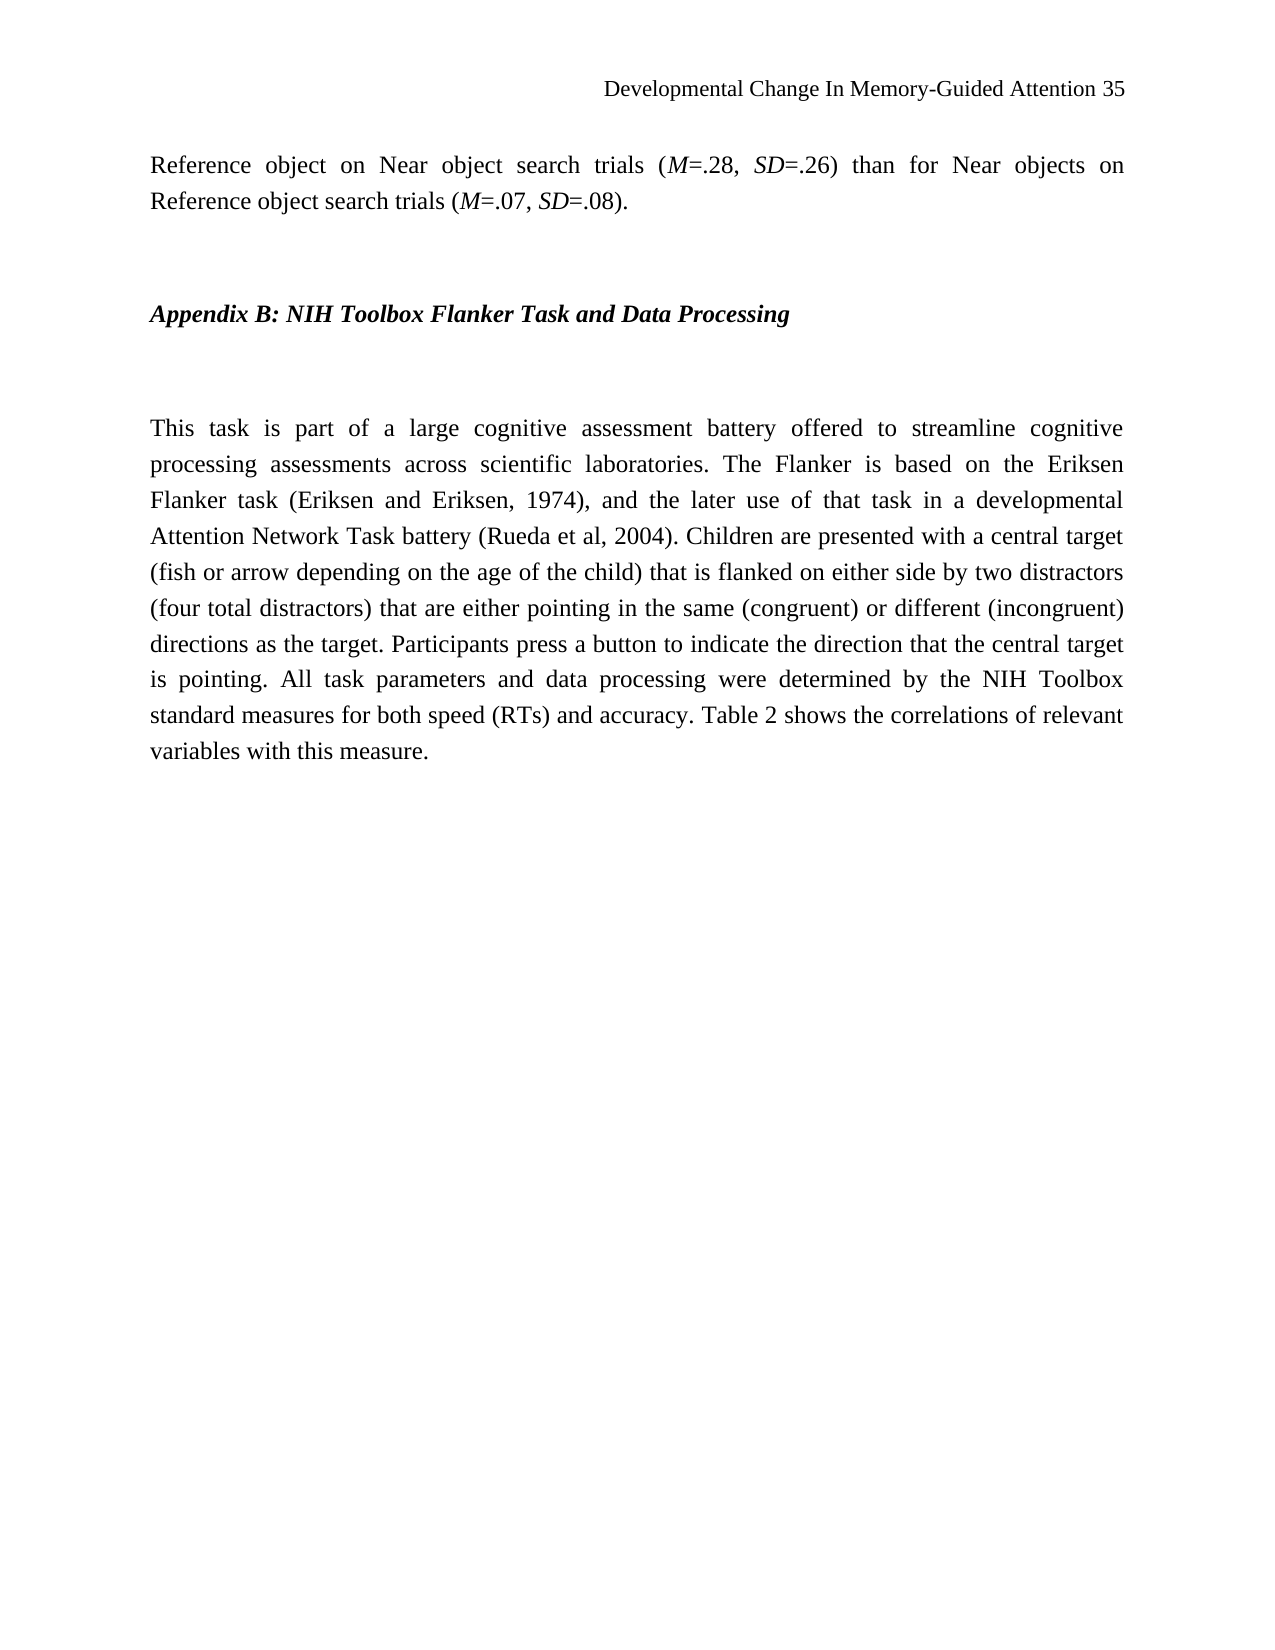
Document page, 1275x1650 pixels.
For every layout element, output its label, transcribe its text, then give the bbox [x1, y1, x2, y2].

text This task is part of a large cognitive assessment battery offered to streamline cognitive processing assessments across scientific laboratories. The Flanker is based on the Eriksen Flanker task (Eriksen and Eriksen, 1974), and the later use of that task in a developmental Attention Network Task battery (Rueda et al, 2004). Children are presented with a central target (fish or arrow depending on the age of the child) that is flanked on either side by two distractors (four total distractors) that are either pointing in the same (congruent) or different (incongruent) directions as the target. Participants press a button to indicate the direction that the central target is pointing. All task parameters and data processing were determined by the NIH Toolbox standard measures for both speed (RTs) and accuracy. Table 2 shows the correlations of relevant variables with this measure. [150, 413, 1125, 765]
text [150, 150, 1125, 215]
text Appendix B: NIH Toolbox Flanker Task and Data Processing [150, 299, 1125, 328]
